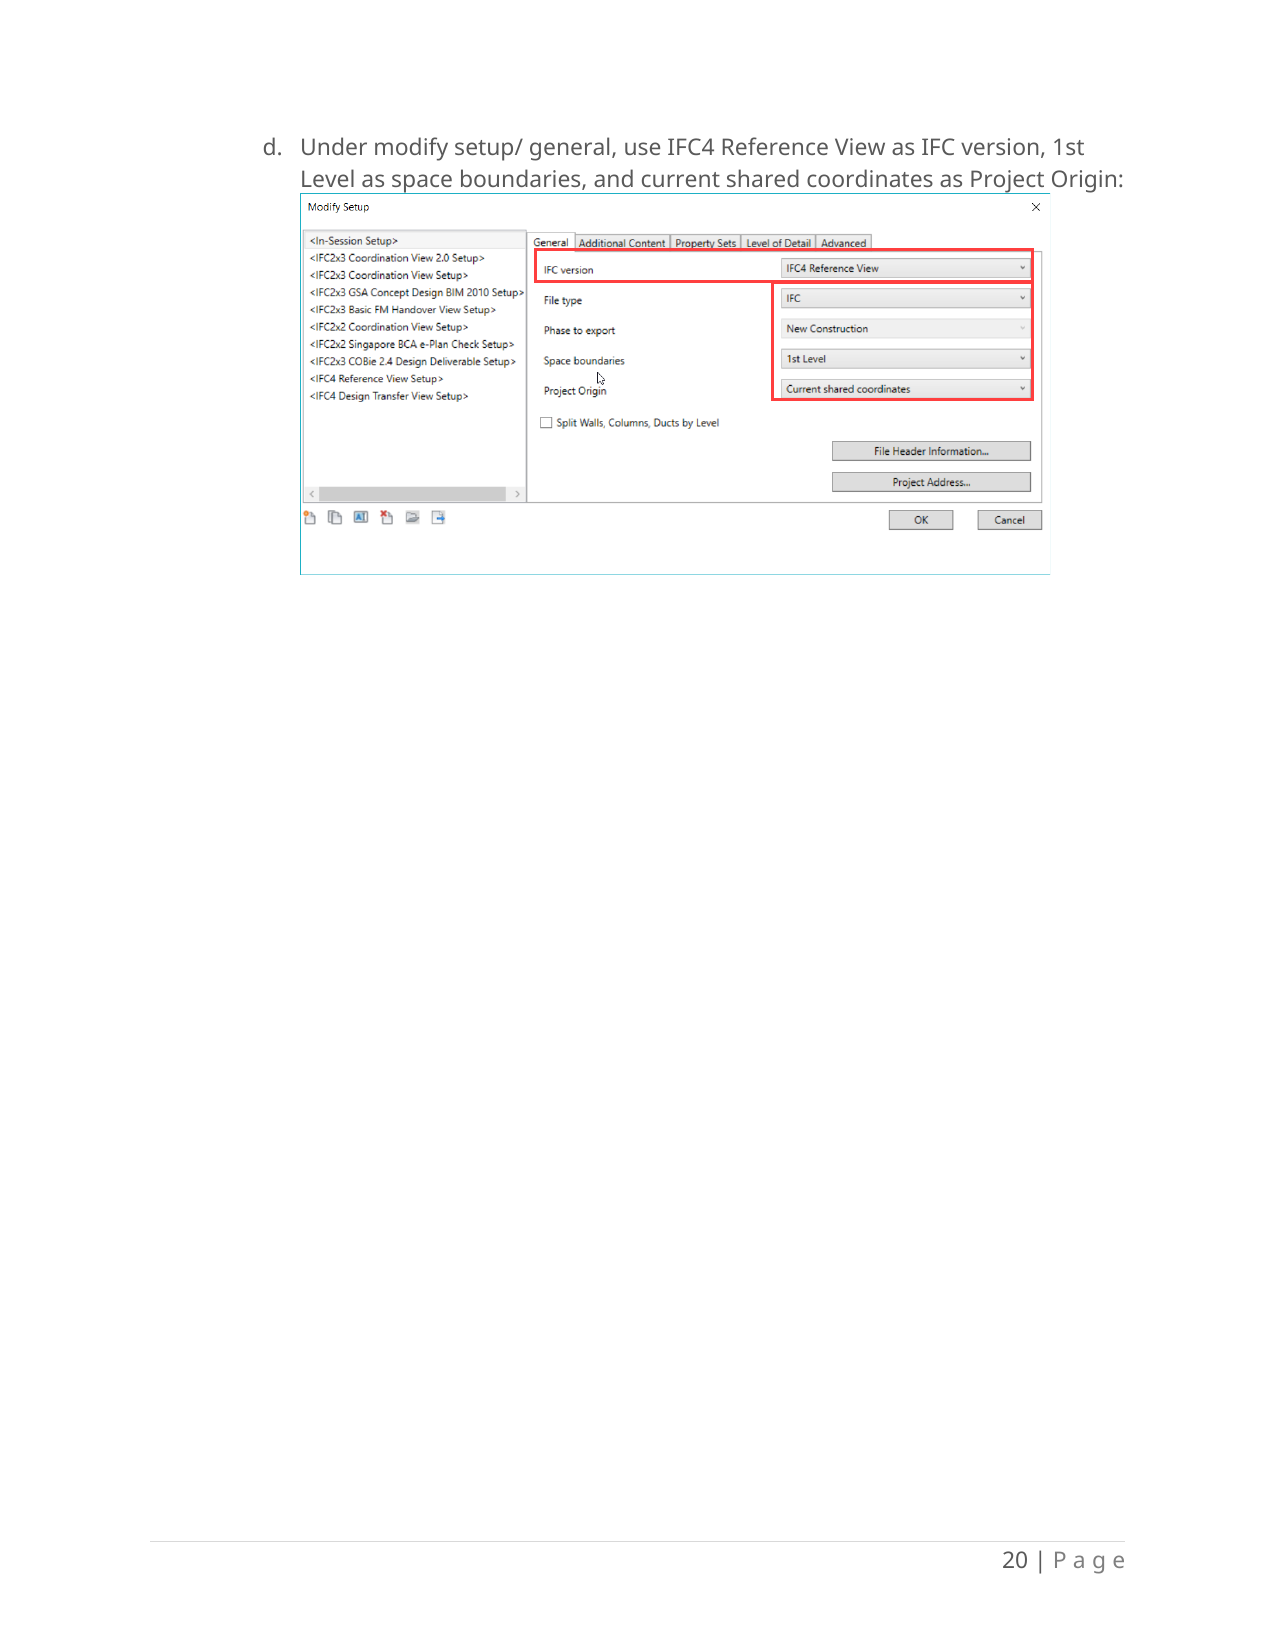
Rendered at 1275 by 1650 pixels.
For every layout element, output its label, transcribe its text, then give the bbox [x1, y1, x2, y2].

picture [300, 193, 1050, 575]
